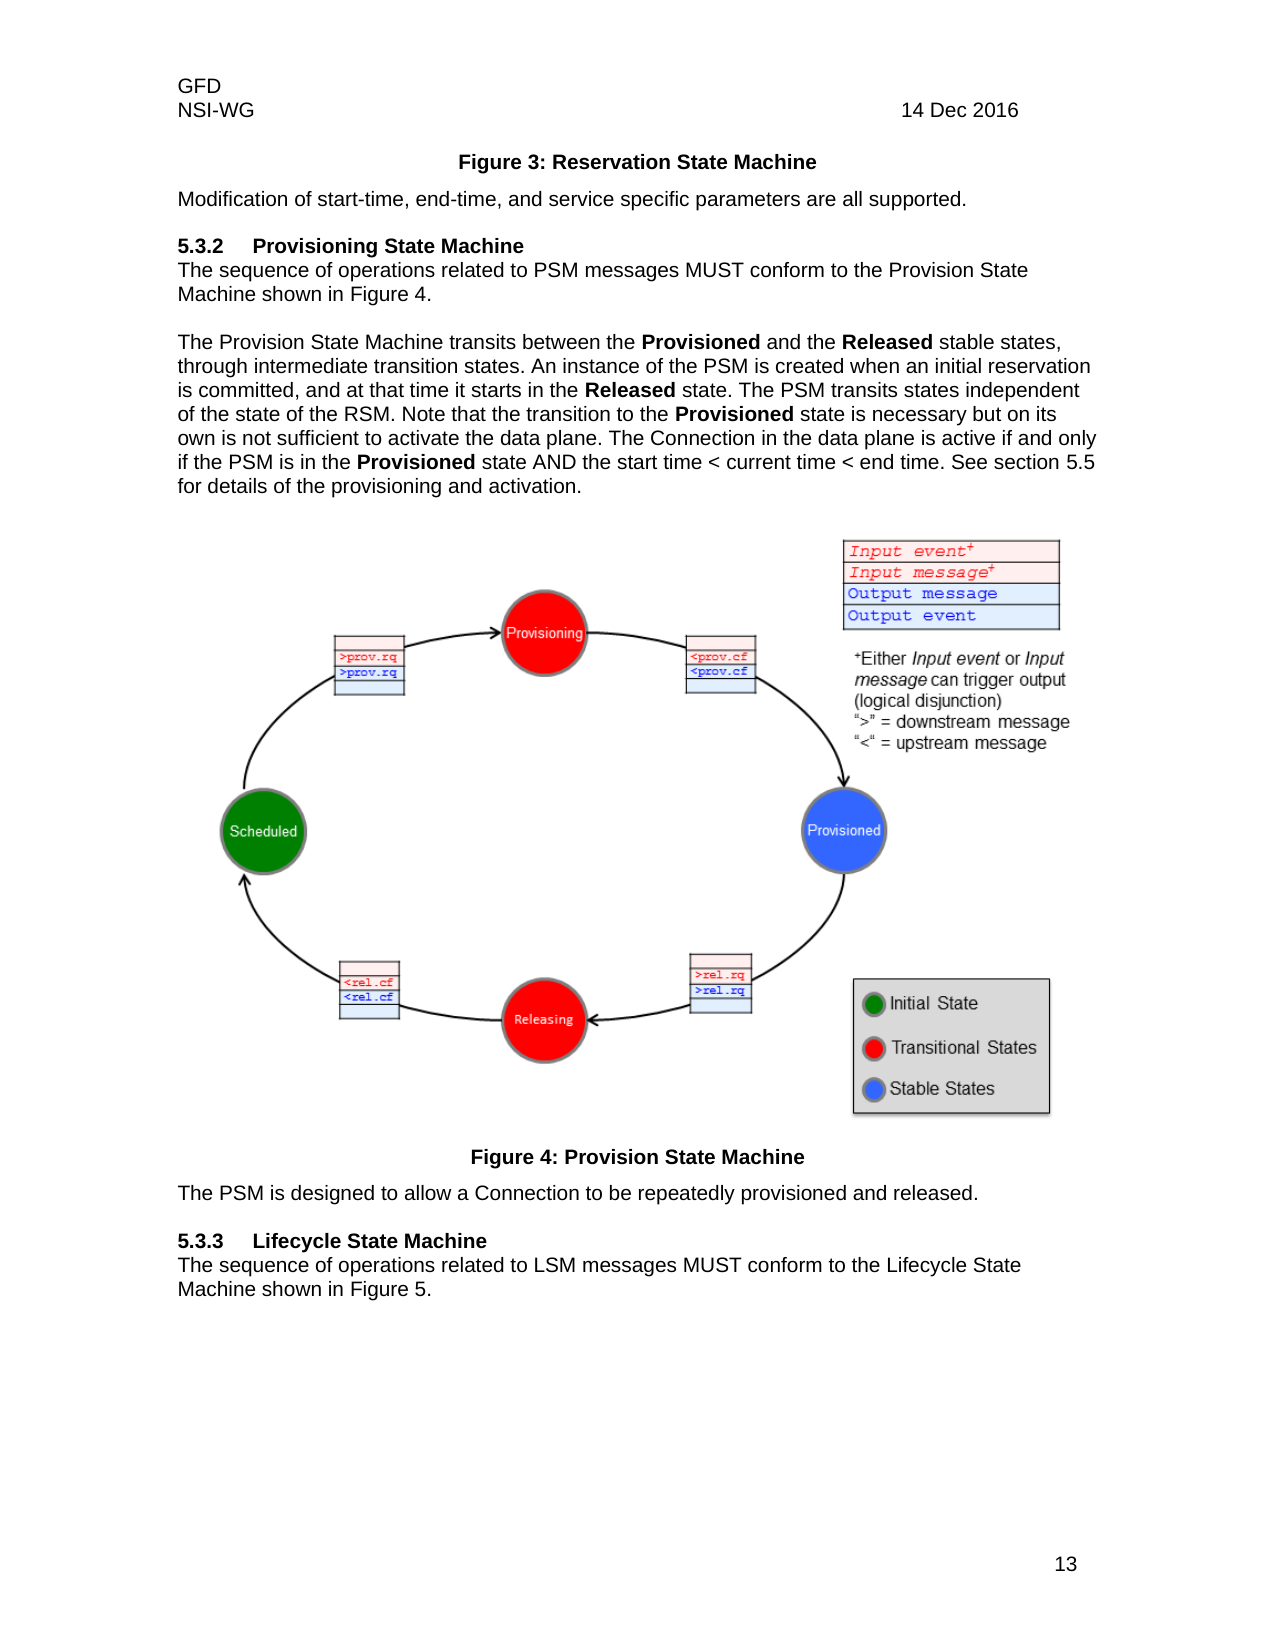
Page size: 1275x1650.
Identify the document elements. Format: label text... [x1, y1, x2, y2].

subtitle Provisioning State Machine [177, 234, 1098, 258]
text Figure 4: Provision State Machine [177, 1144, 1098, 1168]
text The sequence of operations related to LSM messages MUST conform to the Lifecycle State Machine shown in Figure 5. [177, 1253, 1098, 1301]
text The sequence of operations related to PSM messages MUST conform to the Provision State Machine shown in Figure 4. [177, 258, 1098, 306]
text The PSM is designed to allow a Connection to be repeatedly provisioned and released. [177, 1181, 1098, 1205]
picture [193, 521, 1082, 1132]
subtitle Lifecycle State Machine [177, 1229, 1098, 1253]
text Figure 3: Reservation State Machine [177, 150, 1098, 174]
text The Provision State Machine transits between the Provisioned and the Released stable states, through intermediate transition states. An instance of the PSM is created when an initial reservation is committed, and at that time it starts in the Released state. The PSM transits states independent of the state of the RSM. Note that the transition to the Provisioned state is necessary but on its own is not sufficient to activate the data plane. The Connection in the data plane is active if and only if the PSM is in the Provisioned state AND the start time < current time < end time. See section 5.5 for details of the provisioning and activation. [177, 330, 1098, 498]
text Modification of start-time, end-time, and service specific parameters are all supported. [177, 186, 1098, 210]
